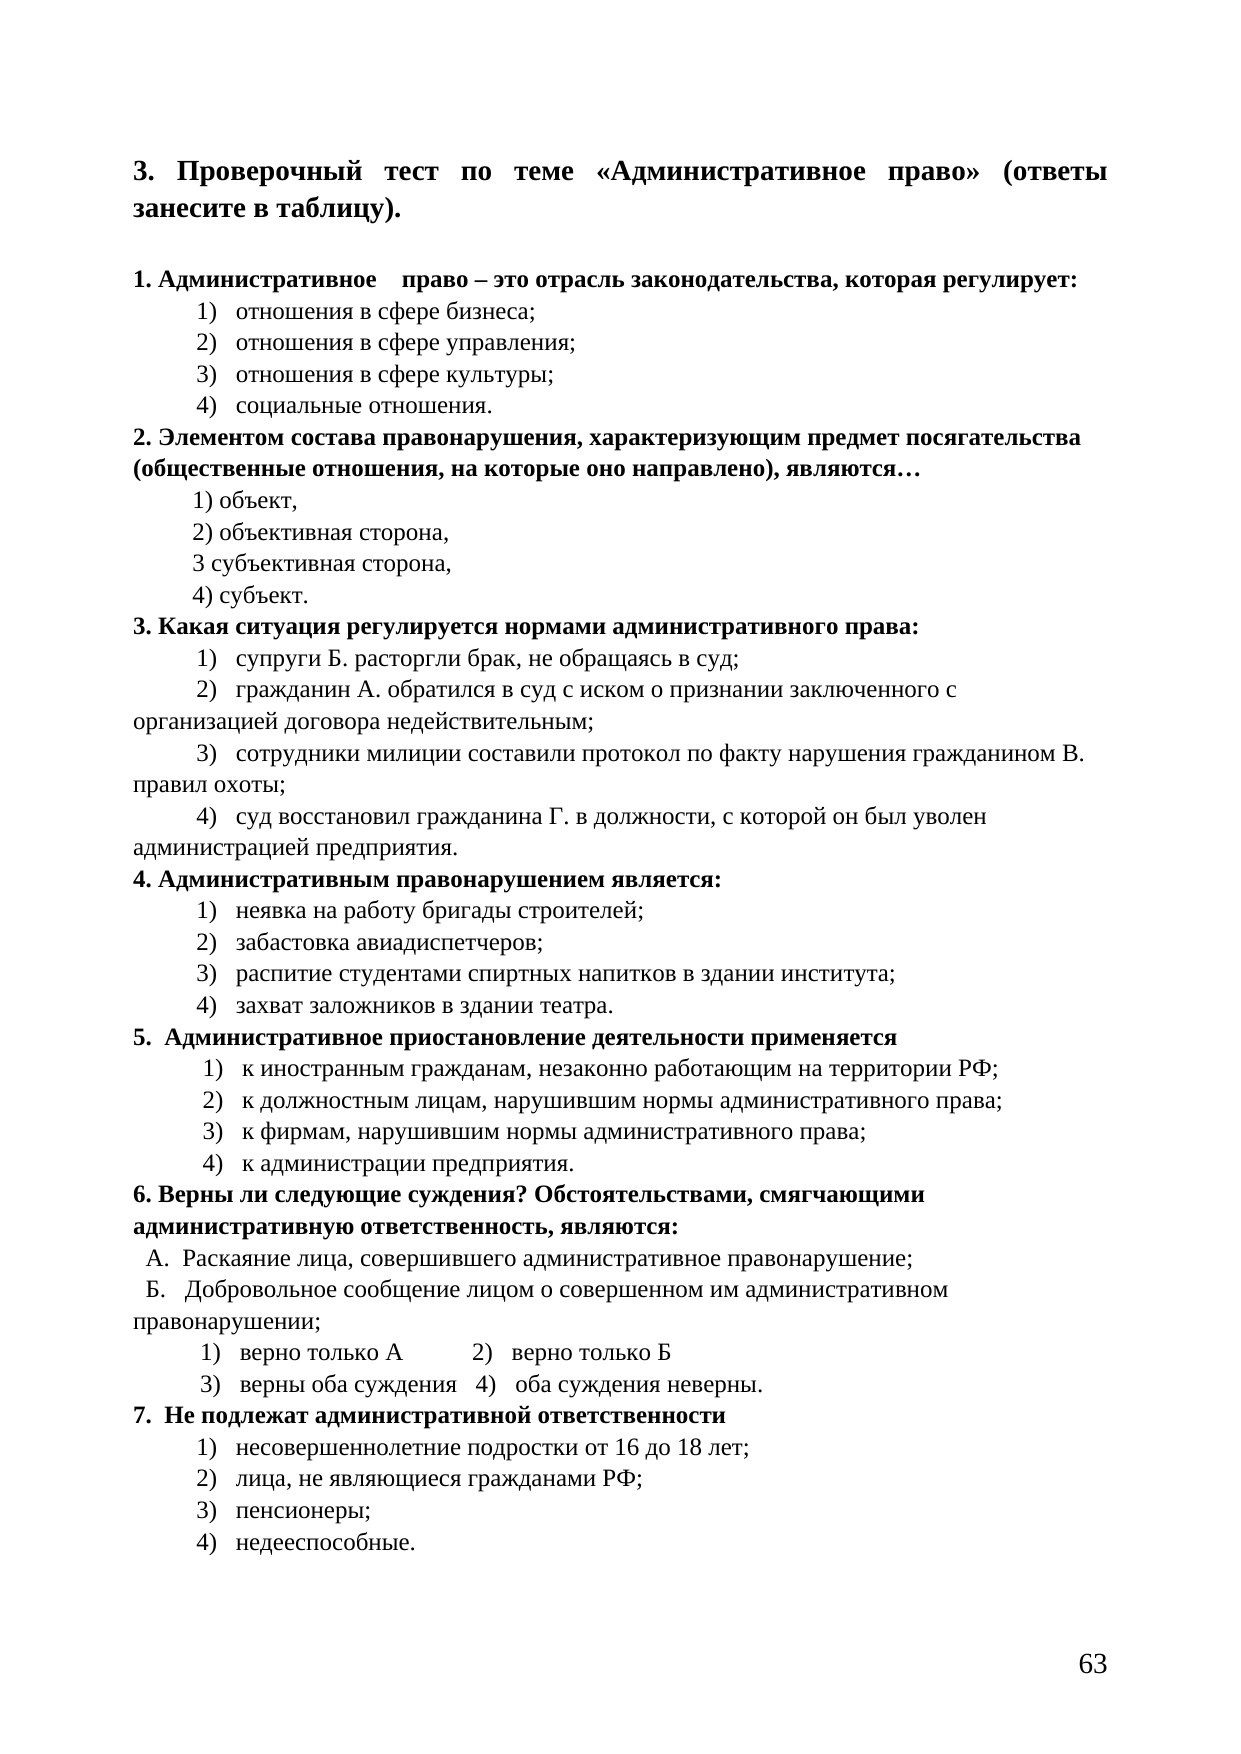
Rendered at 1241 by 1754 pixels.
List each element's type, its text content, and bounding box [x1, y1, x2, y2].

text 3. Проверочный тест по теме «Административное право» (ответы занесите в таблицу). [133, 153, 1107, 224]
text 3 субъективная сторона, [133, 548, 1107, 577]
text А. Раскаяние лица, совершившего административное правонарушение; [133, 1243, 1107, 1271]
text 4) захват заложников в здании театра. [133, 990, 1107, 1019]
text 1) объект, [133, 485, 1107, 514]
text 3) распитие студентами спиртных напитков в здании института; [133, 958, 1107, 987]
text 4) недееспособные. [133, 1527, 1107, 1555]
text 2) объективная сторона, [133, 517, 1107, 545]
text 4) к администрации предприятия. [133, 1148, 1107, 1177]
text 2) гражданин А. обратился в суд с иском о признании заключенного с организацией договора недействительным; [133, 674, 1107, 735]
text 1) несовершеннолетние подростки от 16 до 18 лет; [133, 1432, 1107, 1461]
text 2) лица, не являющиеся гражданами РФ; [133, 1463, 1107, 1492]
text 6. Верны ли следующие суждения? Обстоятельствами, смягчающими административную ответственность, являются: [133, 1179, 1107, 1240]
text 3) к фирмам, нарушившим нормы административного права; [133, 1116, 1107, 1145]
text 4) суд восстановил гражданина Г. в должности, с которой он был уволен администрацией предприятия. [133, 801, 1107, 861]
text 3) пенсионеры; [133, 1495, 1107, 1524]
text 4) субъект. [133, 580, 1107, 608]
text 2) забастовка авиадиспетчеров; [133, 927, 1107, 956]
text 1) неявка на работу бригады строителей; [133, 895, 1107, 924]
text 1) супруги Б. расторгли брак, не обращаясь в суд; [133, 643, 1107, 672]
text 3) верны оба суждения 4) оба суждения неверны. [133, 1369, 1107, 1398]
text 1) отношения в сфере бизнеса; [133, 296, 1107, 324]
text 3) сотрудники милиции составили протокол по факту нарушения гражданином В. правил охоты; [133, 738, 1107, 798]
text 2) к должностным лицам, нарушившим нормы административного права; [133, 1085, 1107, 1113]
text 3. Какая ситуация регулируется нормами административного права: [133, 611, 1107, 640]
text 2) отношения в сфере управления; [133, 327, 1107, 356]
text 4. Административным правонарушением является: [133, 864, 1107, 893]
text 5. Административное приостановление деятельности применяется [133, 1022, 1107, 1050]
text 1. Административное право – это отрасль законодательства, которая регулирует: [133, 264, 1107, 293]
text 1) к иностранным гражданам, незаконно работающим на территории РФ; [133, 1053, 1107, 1082]
text 3) отношения в сфере культуры; [133, 359, 1107, 388]
text 2. Элементом состава правонарушения, характеризующим предмет посягательства (общественные отношения, на которые оно направлено), являются… [133, 422, 1107, 482]
text 4) социальные отношения. [133, 390, 1107, 419]
text Б. Добровольное сообщение лицом о совершенном им административном правонарушении; [133, 1274, 1107, 1334]
text 1) верно только А 2) верно только Б [133, 1337, 1107, 1366]
text 7. Не подлежат административной ответственности [133, 1400, 1107, 1429]
